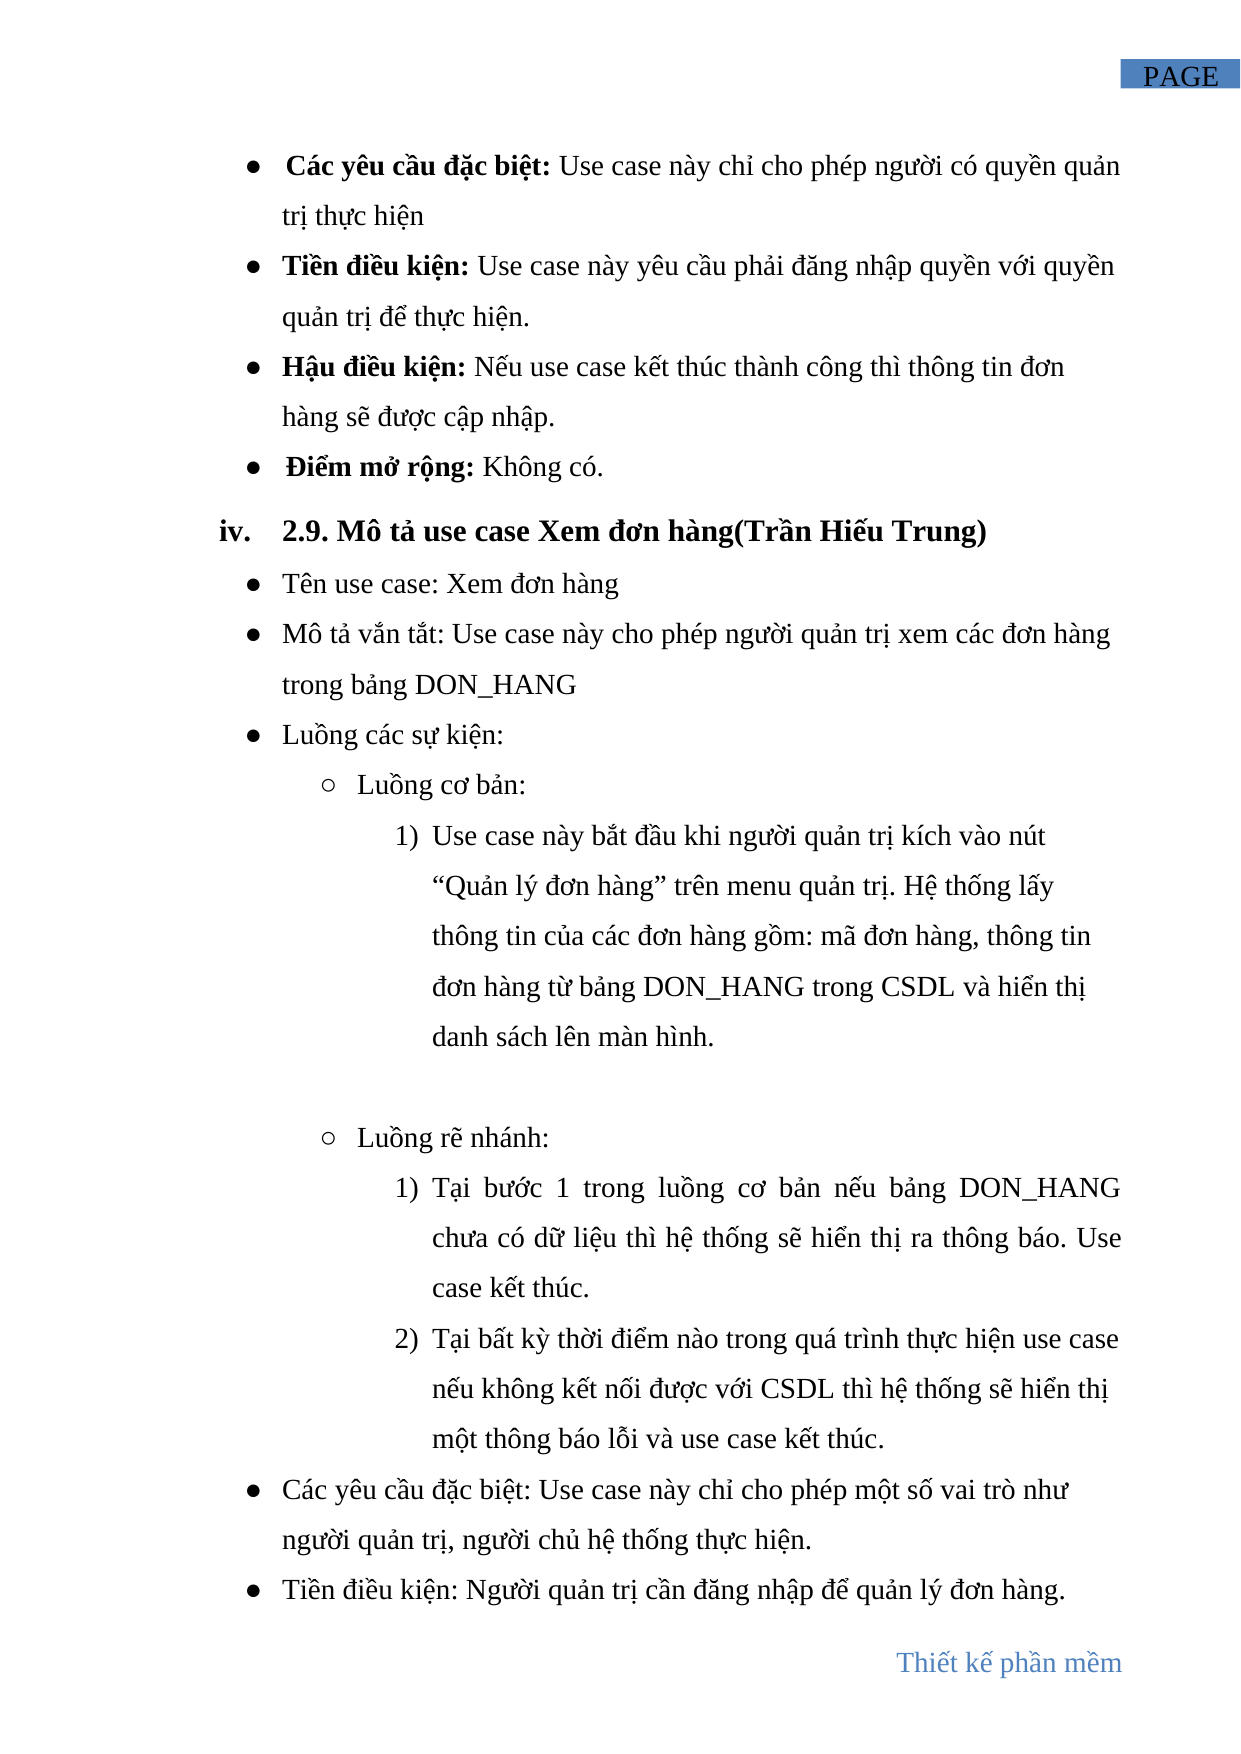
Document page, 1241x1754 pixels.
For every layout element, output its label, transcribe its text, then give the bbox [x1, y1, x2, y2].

list Hậu điều kiện: Nếu use case kết thúc thành công thì thông tin đơn hàng sẽ được cập nhập. [244, 349, 1122, 433]
list Điểm mở rộng: Không có. [244, 449, 1122, 483]
list Tại bất kỳ thời điểm nào trong quá trình thực hiện use case nếu không kết nối được với CSDL thì hệ thống sẽ hiển thị một thông báo lỗi và use case kết thúc. [394, 1321, 1122, 1455]
list Các yêu cầu đặc biệt: Use case này chỉ cho phép người có quyền quản trị thực hiện [244, 148, 1122, 232]
subtitle 2.9. Mô tả use case Xem đơn hàng(Trần Hiếu Trung) [251, 512, 1122, 548]
list Tiền điều kiện: Người quản trị cần đăng nhập để quản lý đơn hàng. [244, 1572, 1122, 1606]
list Các yêu cầu đặc biệt: Use case này chỉ cho phép một số vai trò như người quản trị, người chủ hệ thống thực hiện. [244, 1472, 1122, 1556]
list Tiền điều kiện: Use case này yêu cầu phải đăng nhập quyền với quyền quản trị để thực hiện. [244, 248, 1122, 332]
list Luồng các sự kiện: [244, 717, 1122, 751]
list Mô tả vắn tắt: Use case này cho phép người quản trị xem các đơn hàng trong bảng DON_HANG [244, 617, 1122, 700]
list Tại bước 1 trong luồng cơ bản nếu bảng DON_HANG chưa có dữ liệu thì hệ thống sẽ hiển thị ra thông báo. Use case kết thúc. [394, 1170, 1122, 1304]
list Tên use case: Xem đơn hàng [244, 566, 1122, 600]
list Luồng rẽ nhánh: [319, 1120, 1122, 1153]
list Use case này bắt đầu khi người quản trị kích vào nút “Quản lý đơn hàng” trên menu quản trị. Hệ thống lấy thông tin của các đơn hàng gồm: mã đơn hàng, thông tin đơn hàng từ bảng DON_HANG trong CSDL và hiển thị danh sách lên màn hình. [394, 818, 1122, 1053]
list Luồng cơ bản: [319, 767, 1122, 801]
